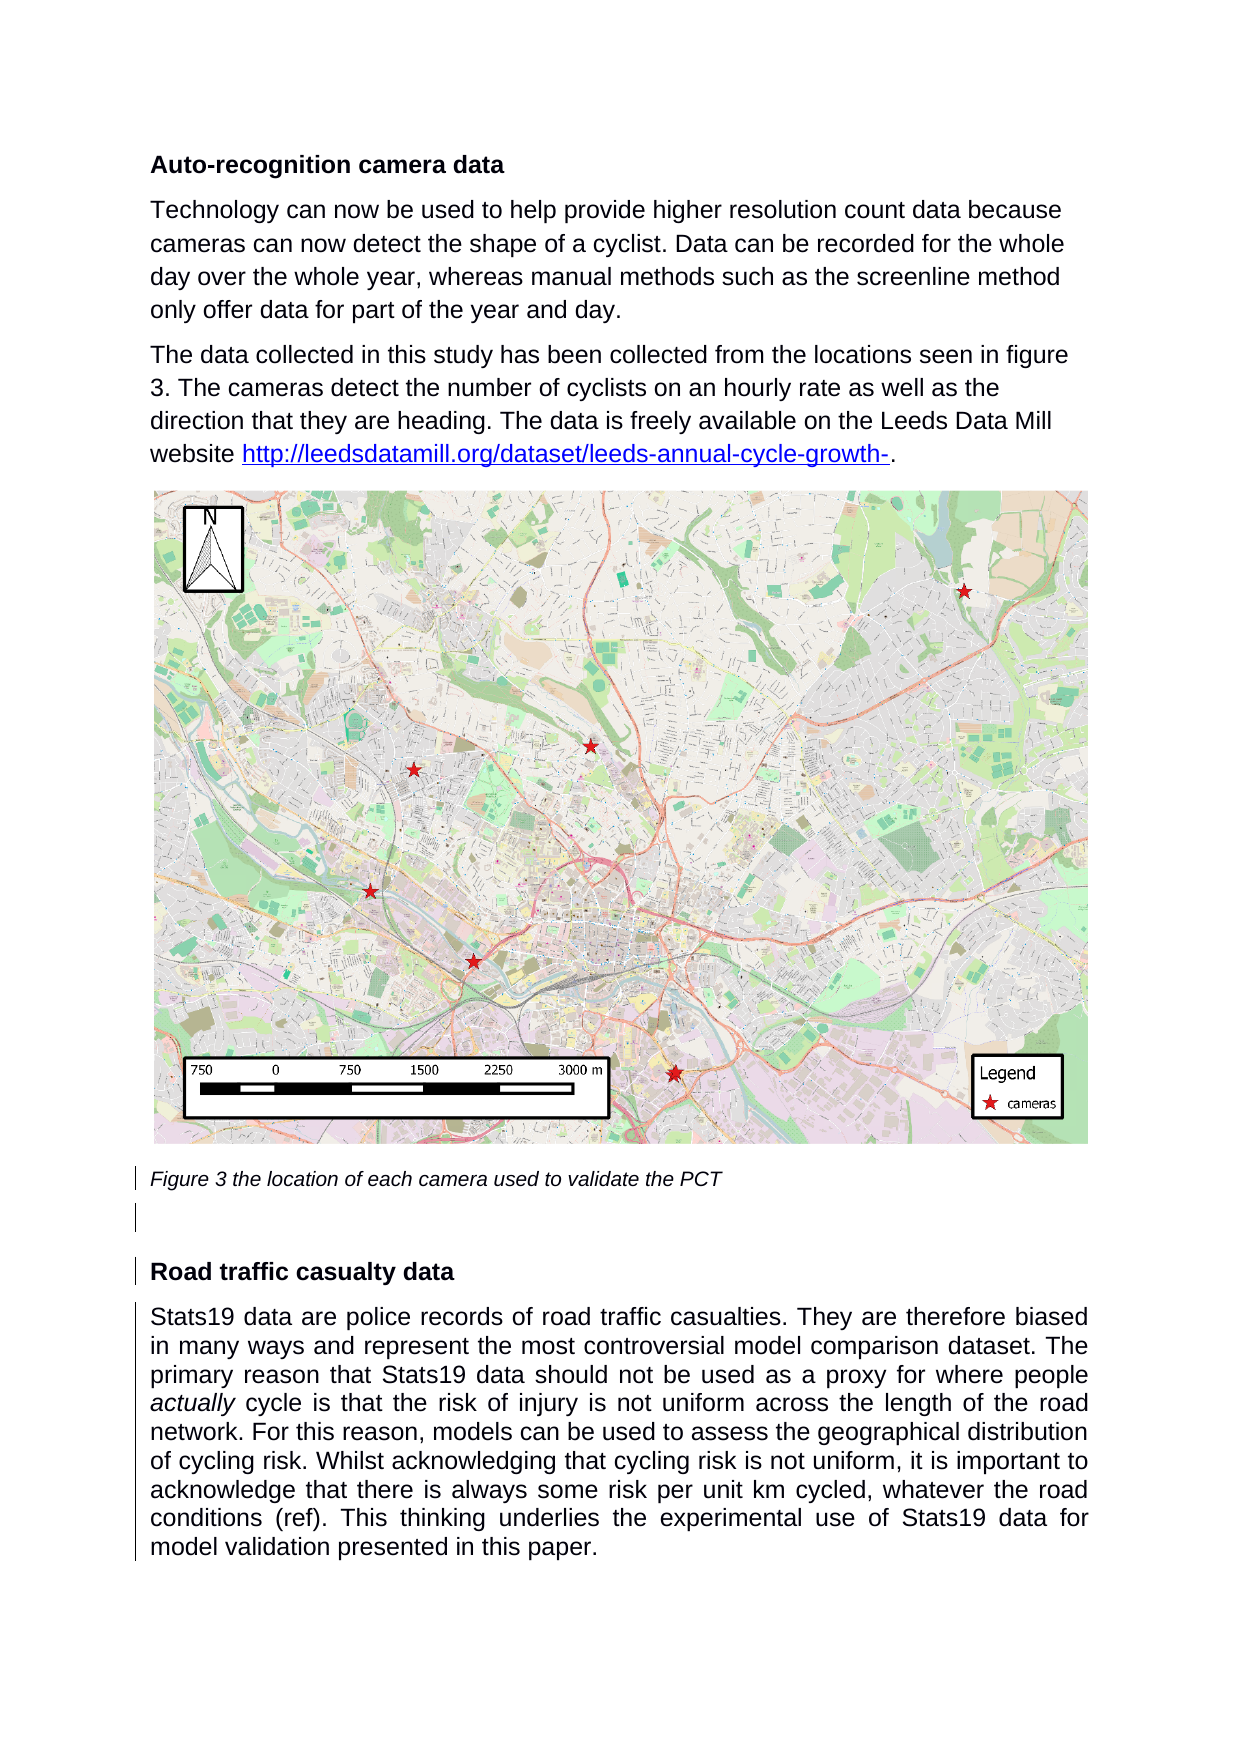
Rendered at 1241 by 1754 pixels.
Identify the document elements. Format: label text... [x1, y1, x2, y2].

text The data collected in this study has been collected from the locations seen in figure 3. The cameras detect the number of cyclists on an hourly rate as well as the direction that they are heading. The data is freely available on the Leeds Data Mill website http://leedsdatamill.org/dataset/leeds-annual-cycle-growth-. [150, 340, 1090, 468]
text Stats19 data are police records of road traffic casualties. They are therefore biased in many ways and represent the most controversial model comparison dataset. The primary reason that Stats19 data should not be used as a proxy for where people actually cycle is that the risk of injury is not uniform across the length of the road network. For this reason, models can be used to assess the geographical distribution of cycling risk. Whilst acknowledging that cycling risk is not uniform, it is important to acknowledge that there is always some risk per unit km cycled, whatever the road conditions (ref). This thinking underlies the experimental use of Stats19 data for model validation presented in this paper. [150, 1302, 1090, 1561]
subtitle Road traffic casualty data [150, 1257, 1090, 1285]
text Figure 3 the location of each camera used to validate the PCT [150, 1166, 1090, 1190]
subtitle Auto-recognition camera data [150, 150, 1090, 179]
picture [150, 484, 1091, 1150]
text Technology can now be used to help provide higher resolution count data because cameras can now detect the shape of a cyclist. Data can be recorded for the whole day over the whole year, whereas manual methods such as the screenline method only offer data for part of the year and day. [150, 196, 1090, 323]
